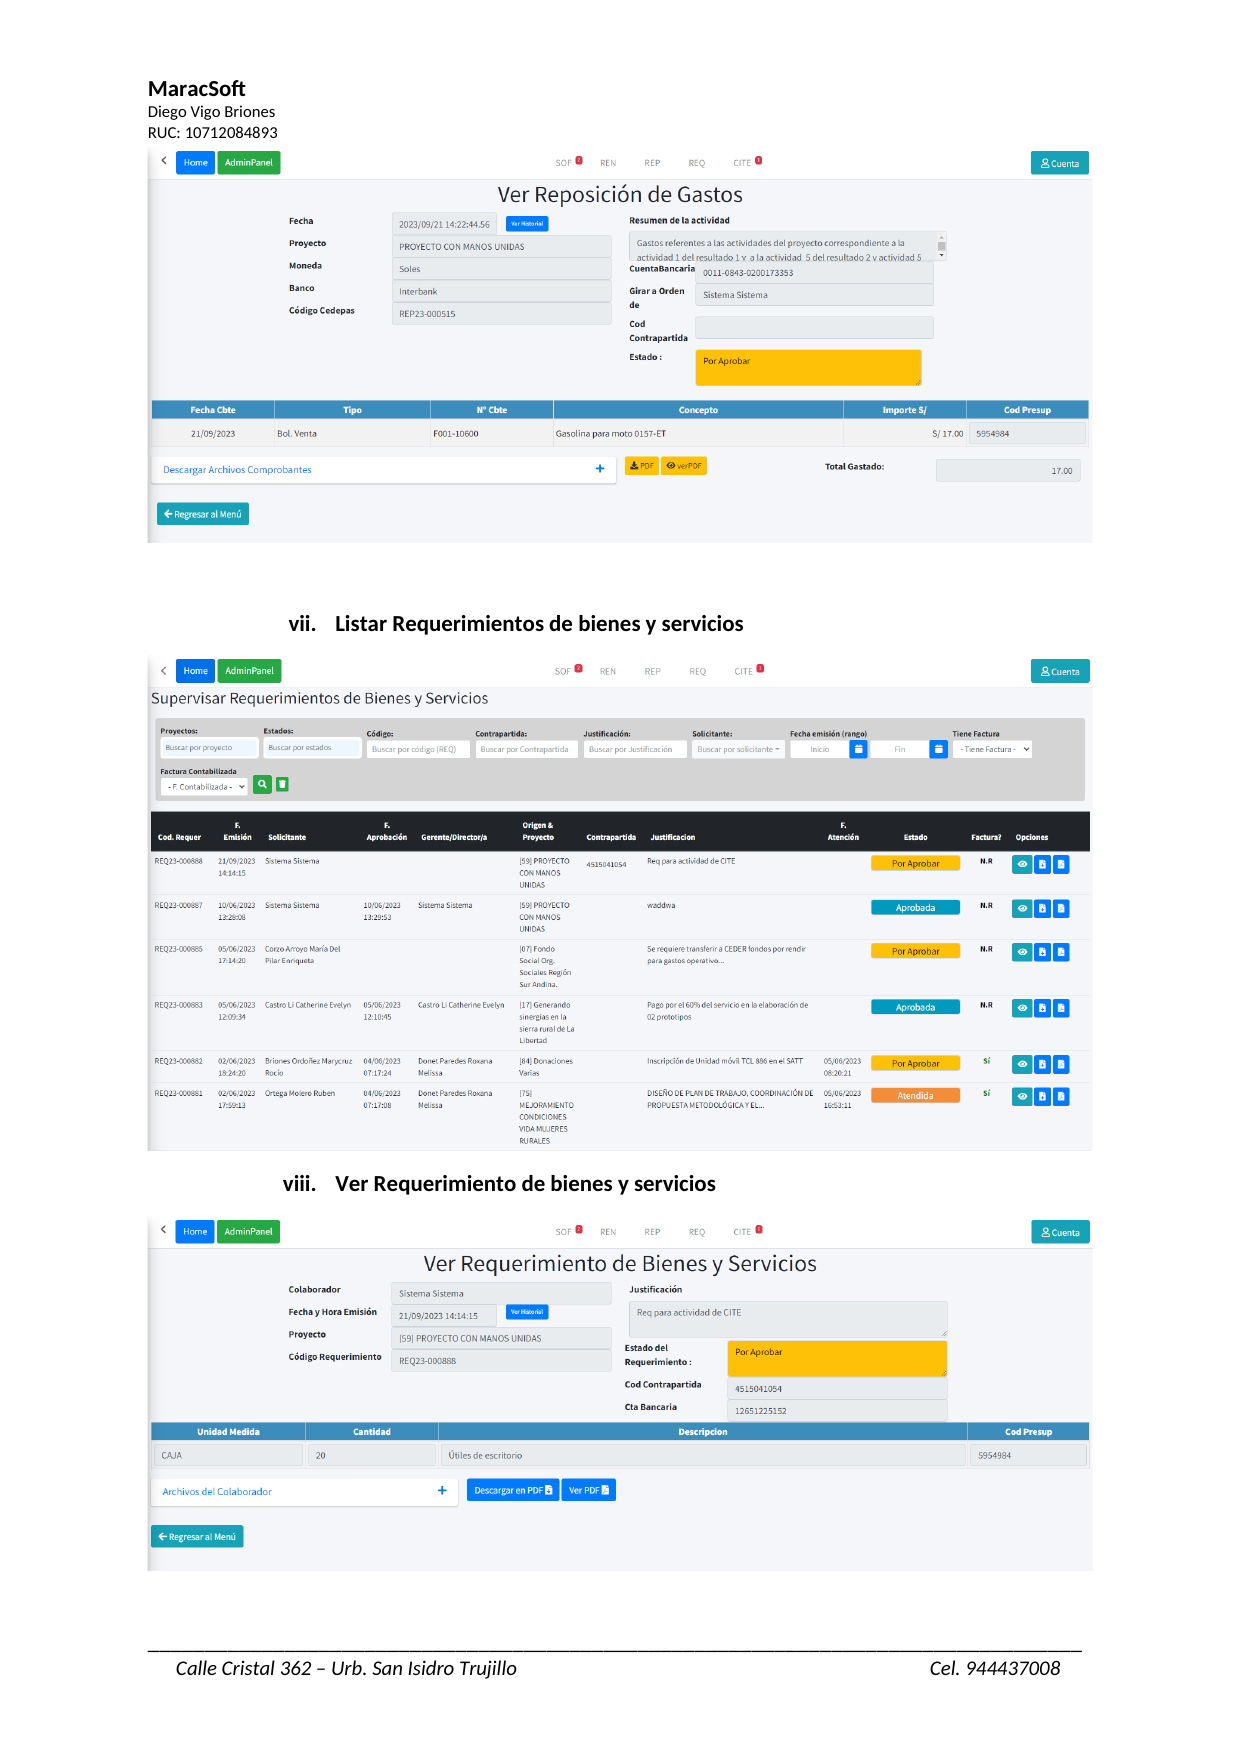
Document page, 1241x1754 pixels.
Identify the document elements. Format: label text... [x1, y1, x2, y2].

picture [147, 1216, 1093, 1571]
picture [147, 147, 1093, 543]
list Ver Requerimiento de bienes y servicios [316, 1169, 1093, 1197]
picture [147, 655, 1093, 1151]
list Listar Requerimientos de bienes y servicios [316, 609, 1093, 637]
